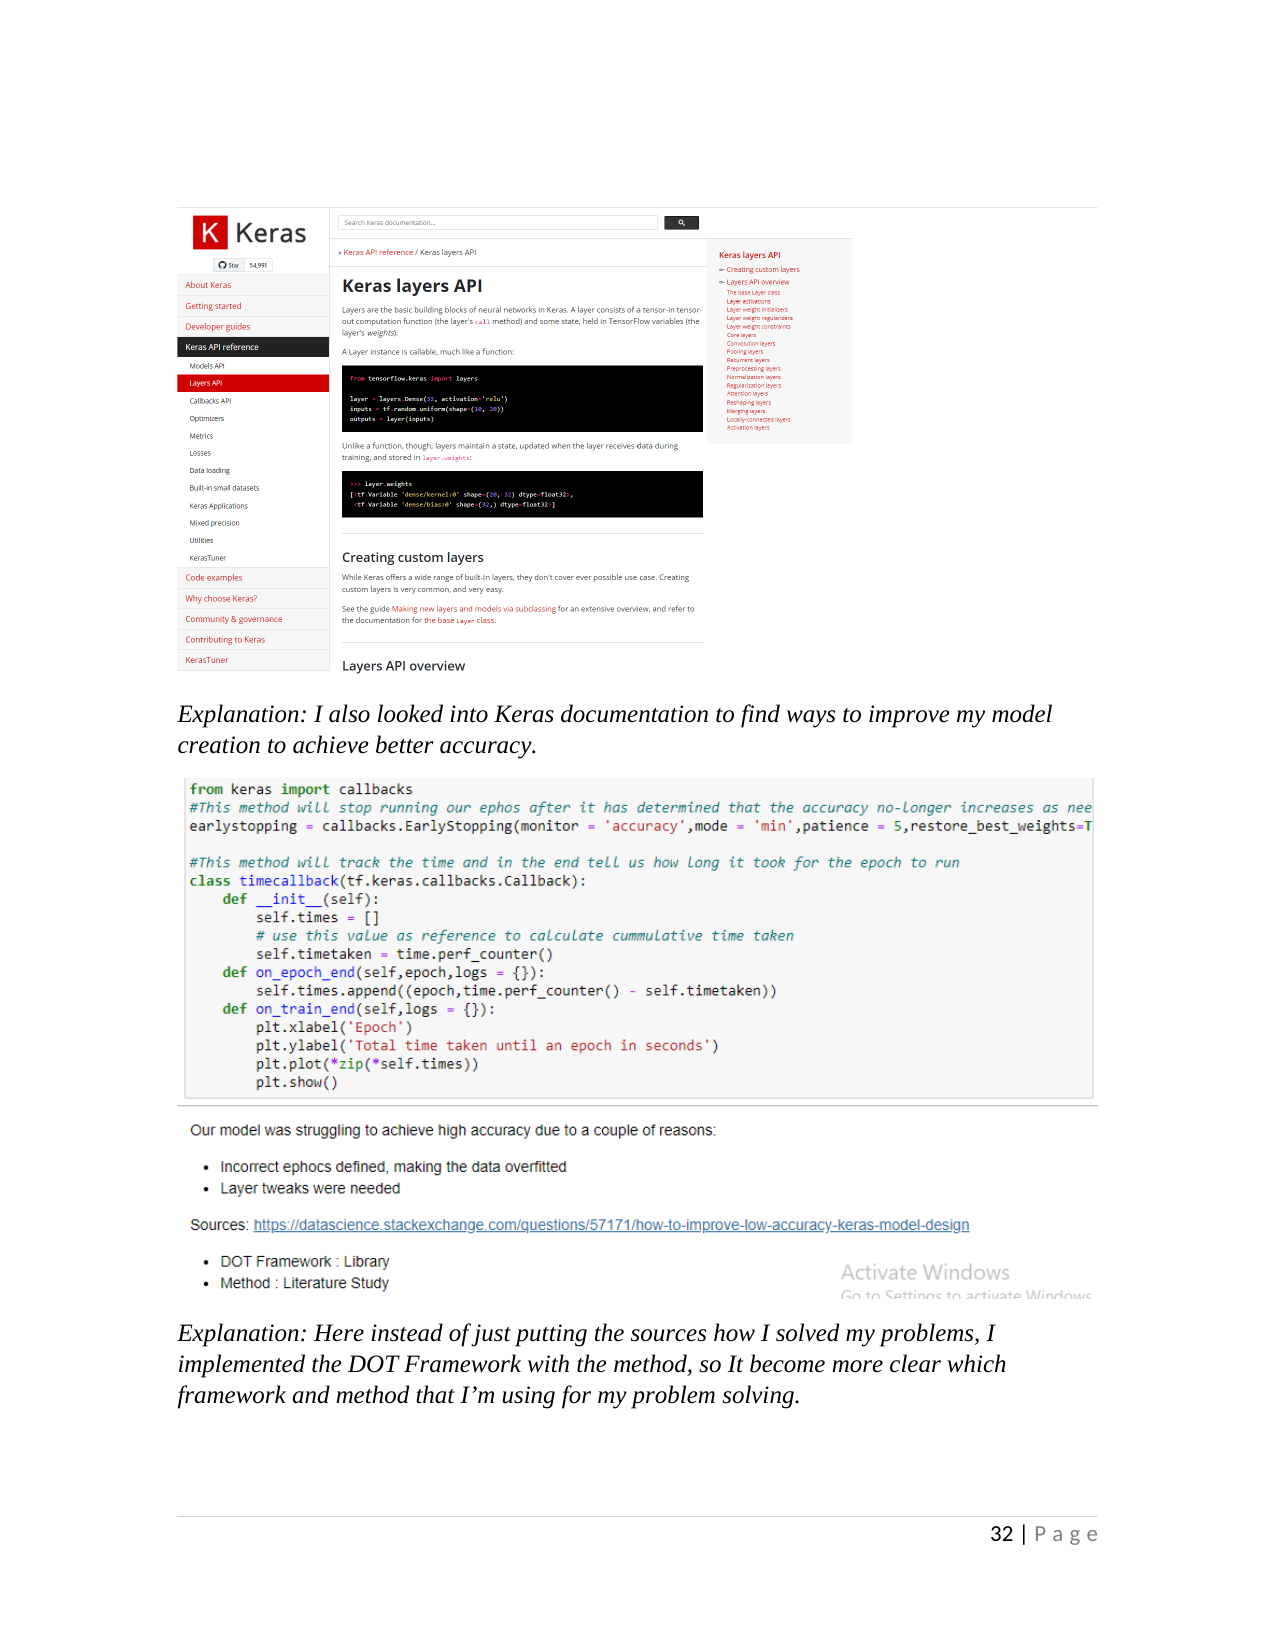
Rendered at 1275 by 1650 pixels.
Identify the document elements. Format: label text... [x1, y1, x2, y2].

text Explanation: Here instead of just putting the sources how I solved my problems, I implemented the DOT Framework with the method, so It become more clear which framework and method that I’m using for my problem solving. [177, 1318, 1098, 1408]
picture [177, 206, 1098, 681]
picture [177, 778, 1098, 1299]
text Explanation: I also looked into Keras documentation to find ways to improve my model creation to achieve better accuracy. [177, 699, 1098, 759]
